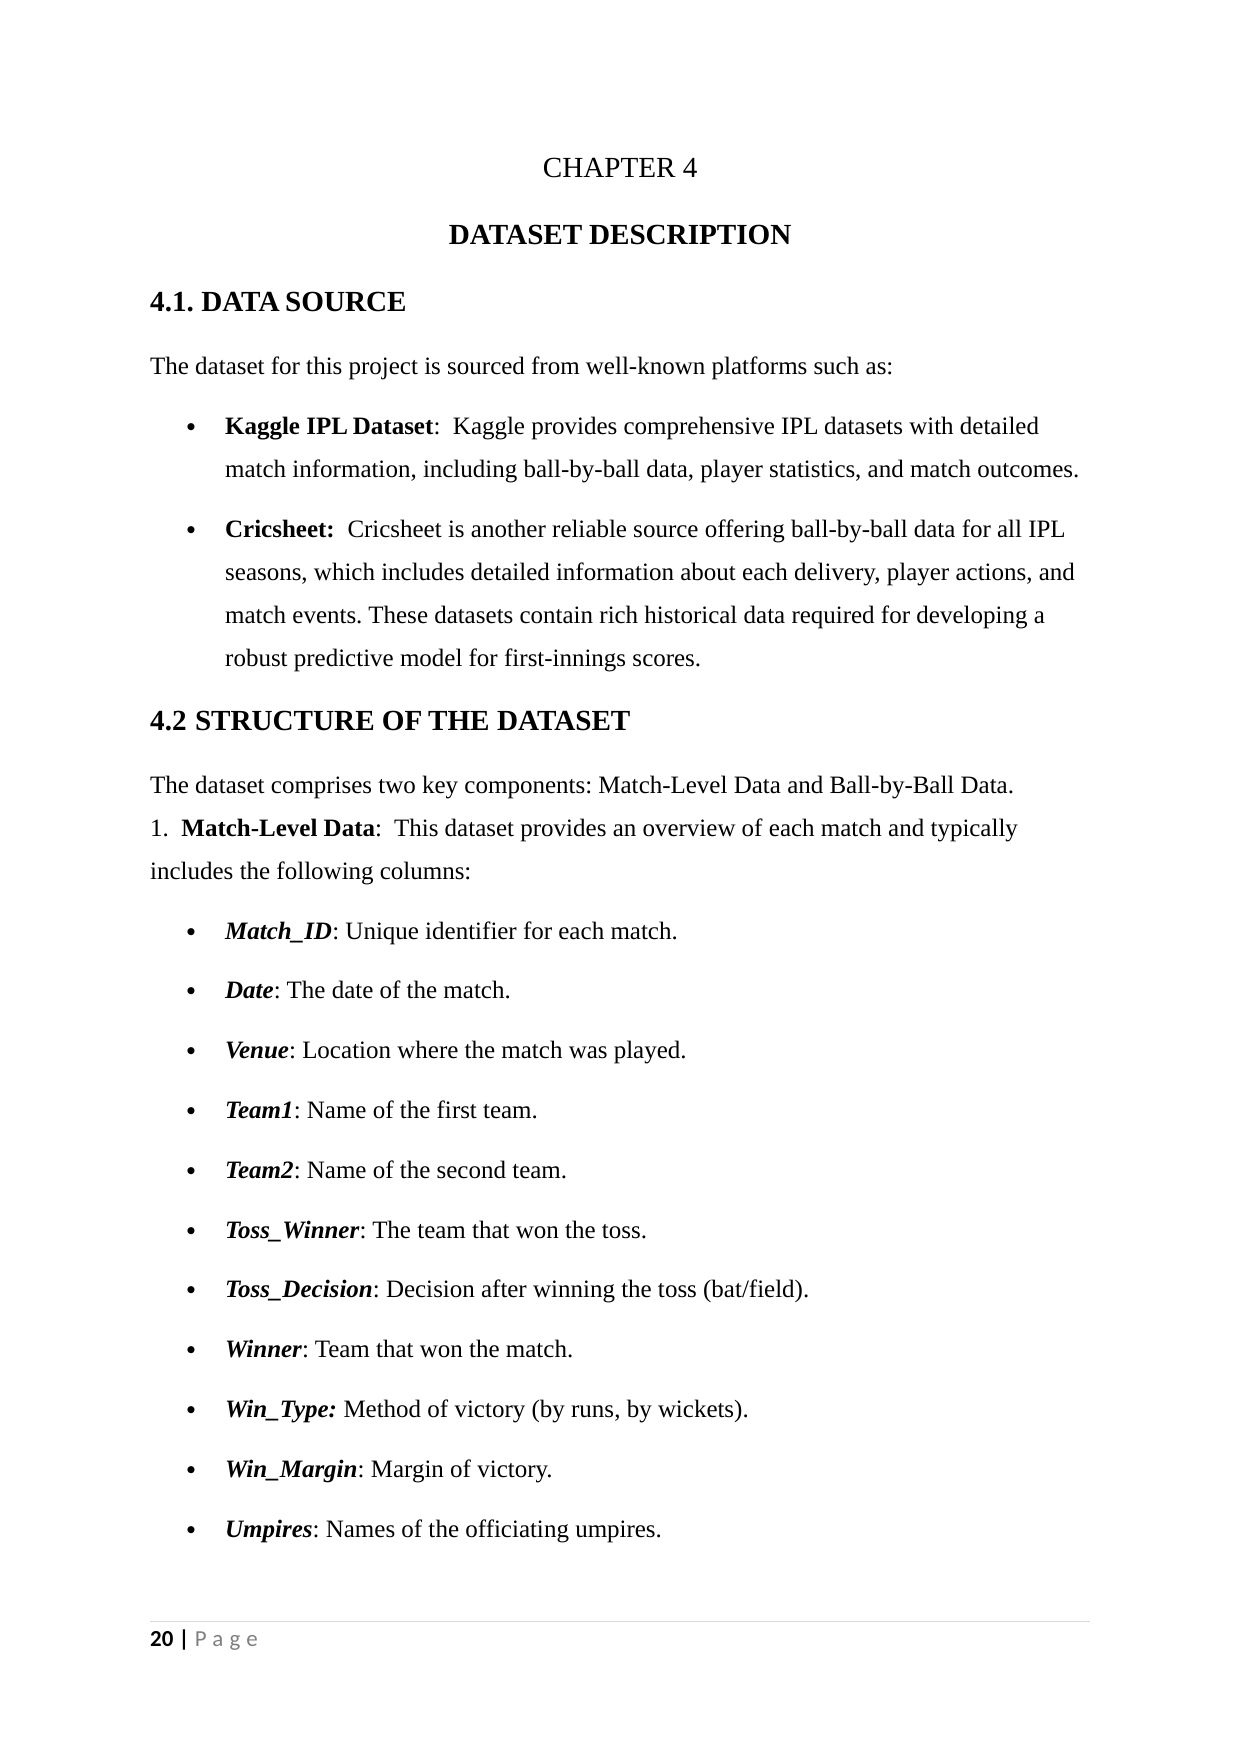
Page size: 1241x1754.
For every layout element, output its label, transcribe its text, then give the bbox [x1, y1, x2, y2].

text The dataset for this project is sourced from well-known platforms such as: [150, 351, 1090, 380]
list Winner: Team that won the match. [187, 1334, 1090, 1363]
text CHAPTER 4 [150, 150, 1090, 183]
list STRUCTURE OF THE DATASET [150, 703, 1090, 736]
list Win_Type: Method of victory (by runs, by wickets). [187, 1394, 1090, 1423]
list Team1: Name of the first team. [187, 1095, 1090, 1124]
text DATASET DESCRIPTION [150, 217, 1090, 251]
list Date: The date of the match. [187, 976, 1090, 1004]
list Toss_Decision: Decision after winning the toss (bat/field). [187, 1274, 1090, 1303]
list Team2: Name of the second team. [187, 1155, 1090, 1184]
list Toss_Winner: The team that won the toss. [187, 1215, 1090, 1243]
list Kaggle IPL Dataset: Kaggle provides comprehensive IPL datasets with detailed match information, including ball-by-ball data, player statistics, and match outcomes. [187, 411, 1090, 483]
text The dataset comprises two key components: Match-Level Data and Ball-by-Ball Data. 1. Match-Level Data: This dataset provides an overview of each match and typically includes the following columns: [150, 770, 1090, 885]
list Cricsheet: Cricsheet is another reliable source offering ball-by-ball data for all IPL seasons, which includes detailed information about each delivery, player actions, and match events. These datasets contain rich historical data required for developing a robust predictive model for first-innings scores. [187, 514, 1090, 672]
list Win_Margin: Margin of victory. [187, 1454, 1090, 1483]
list Match_ID: Unique identifier for each match. [187, 916, 1090, 944]
text 4.1. DATA SOURCE [150, 284, 1090, 317]
list Umpires: Names of the officiating umpires. [187, 1514, 1090, 1542]
list Venue: Location where the match was played. [187, 1035, 1090, 1064]
